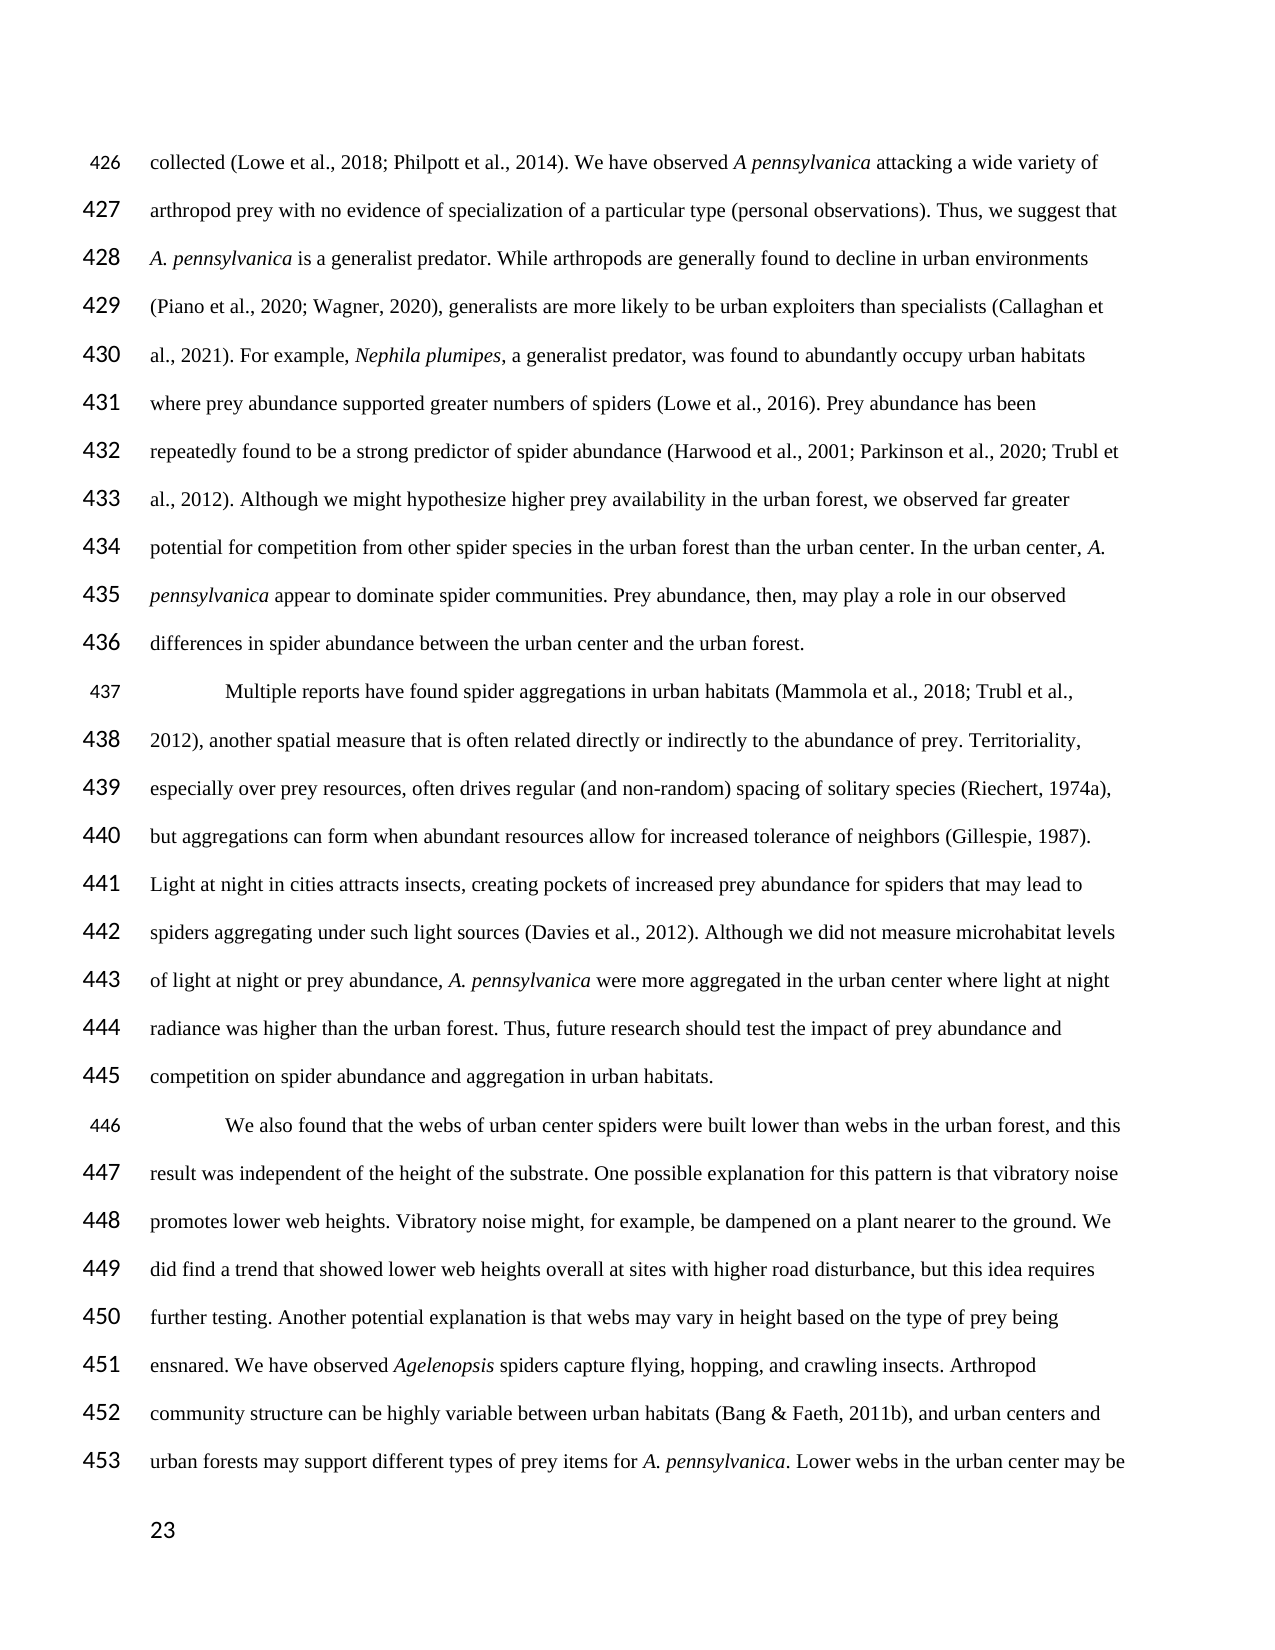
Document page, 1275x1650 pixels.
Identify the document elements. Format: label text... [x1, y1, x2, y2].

text Multiple reports have found spider aggregations in urban habitats (Mammola et al., 2018; Trubl et al., 2012), another spatial measure that is often related directly or indirectly to the abundance of prey. Territoriality, especially over prey resources, often drives regular (and non-random) spacing of solitary species (Riechert, 1974a), but aggregations can form when abundant resources allow for increased tolerance of neighbors (Gillespie, 1987). Light at night in cities attracts insects, creating pockets of increased prey abundance for spiders that may lead to spiders aggregating under such light sources (Davies et al., 2012). Although we did not measure microhabitat levels of light at night or prey abundance, A. pennsylvanica were more aggregated in the urban center where light at night radiance was higher than the urban forest. Thus, future research should test the impact of prey abundance and competition on spider abundance and aggregation in urban habitats. [150, 679, 1125, 1088]
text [150, 150, 1125, 655]
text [150, 1112, 1125, 1473]
